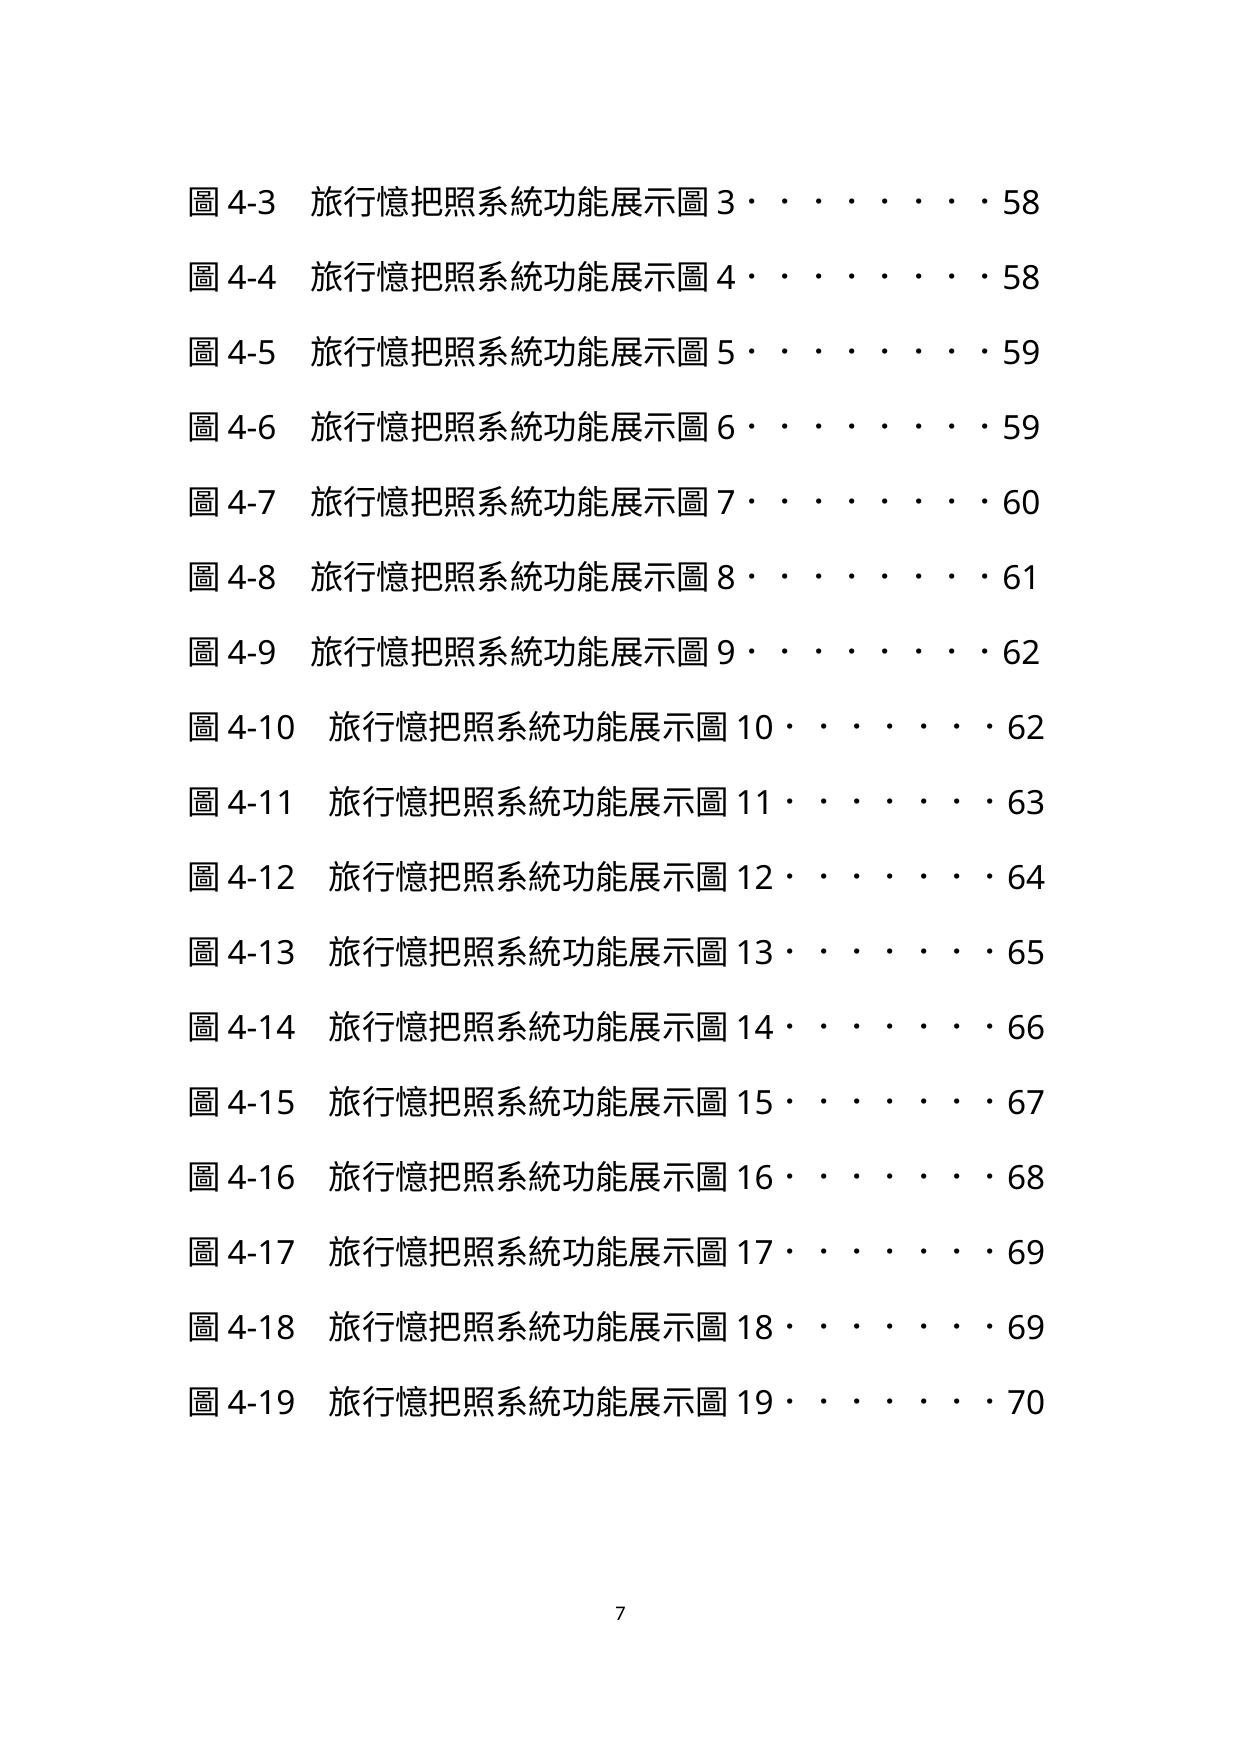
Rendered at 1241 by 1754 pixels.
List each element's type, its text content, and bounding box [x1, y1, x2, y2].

text 圖4-13 旅行憶把照系統功能展示圖13．．．．．．．65 [187, 912, 1053, 987]
text 圖4-5 旅行憶把照系統功能展示圖5．．．．．．．．59 [187, 312, 1053, 387]
text 圖4-10 旅行憶把照系統功能展示圖10．．．．．．．62 [187, 687, 1053, 762]
text 圖4-8 旅行憶把照系統功能展示圖8．．．．．．．．61 [187, 537, 1053, 612]
text 圖4-4 旅行憶把照系統功能展示圖4．．．．．．．．58 [187, 237, 1053, 312]
text 圖4-6 旅行憶把照系統功能展示圖6．．．．．．．．59 [187, 387, 1053, 462]
text 圖4-11 旅行憶把照系統功能展示圖11．．．．．．．63 [187, 762, 1053, 837]
text 圖4-18 旅行憶把照系統功能展示圖18．．．．．．．69 [187, 1287, 1053, 1362]
text 圖4-7 旅行憶把照系統功能展示圖7．．．．．．．．60 [187, 462, 1053, 537]
text 圖4-3 旅行憶把照系統功能展示圖3．．．．．．．．58 [187, 162, 1053, 237]
text 圖4-12 旅行憶把照系統功能展示圖12．．．．．．．64 [187, 837, 1053, 912]
text 圖4-17 旅行憶把照系統功能展示圖17．．．．．．．69 [187, 1212, 1053, 1287]
text 圖4-19 旅行憶把照系統功能展示圖19．．．．．．．70 [187, 1362, 1053, 1437]
text 圖4-14 旅行憶把照系統功能展示圖14．．．．．．．66 [187, 987, 1053, 1062]
text 圖4-15 旅行憶把照系統功能展示圖15．．．．．．．67 [187, 1062, 1053, 1137]
text 圖4-16 旅行憶把照系統功能展示圖16．．．．．．．68 [187, 1137, 1053, 1212]
text 圖4-9 旅行憶把照系統功能展示圖9．．．．．．．．62 [187, 612, 1053, 687]
